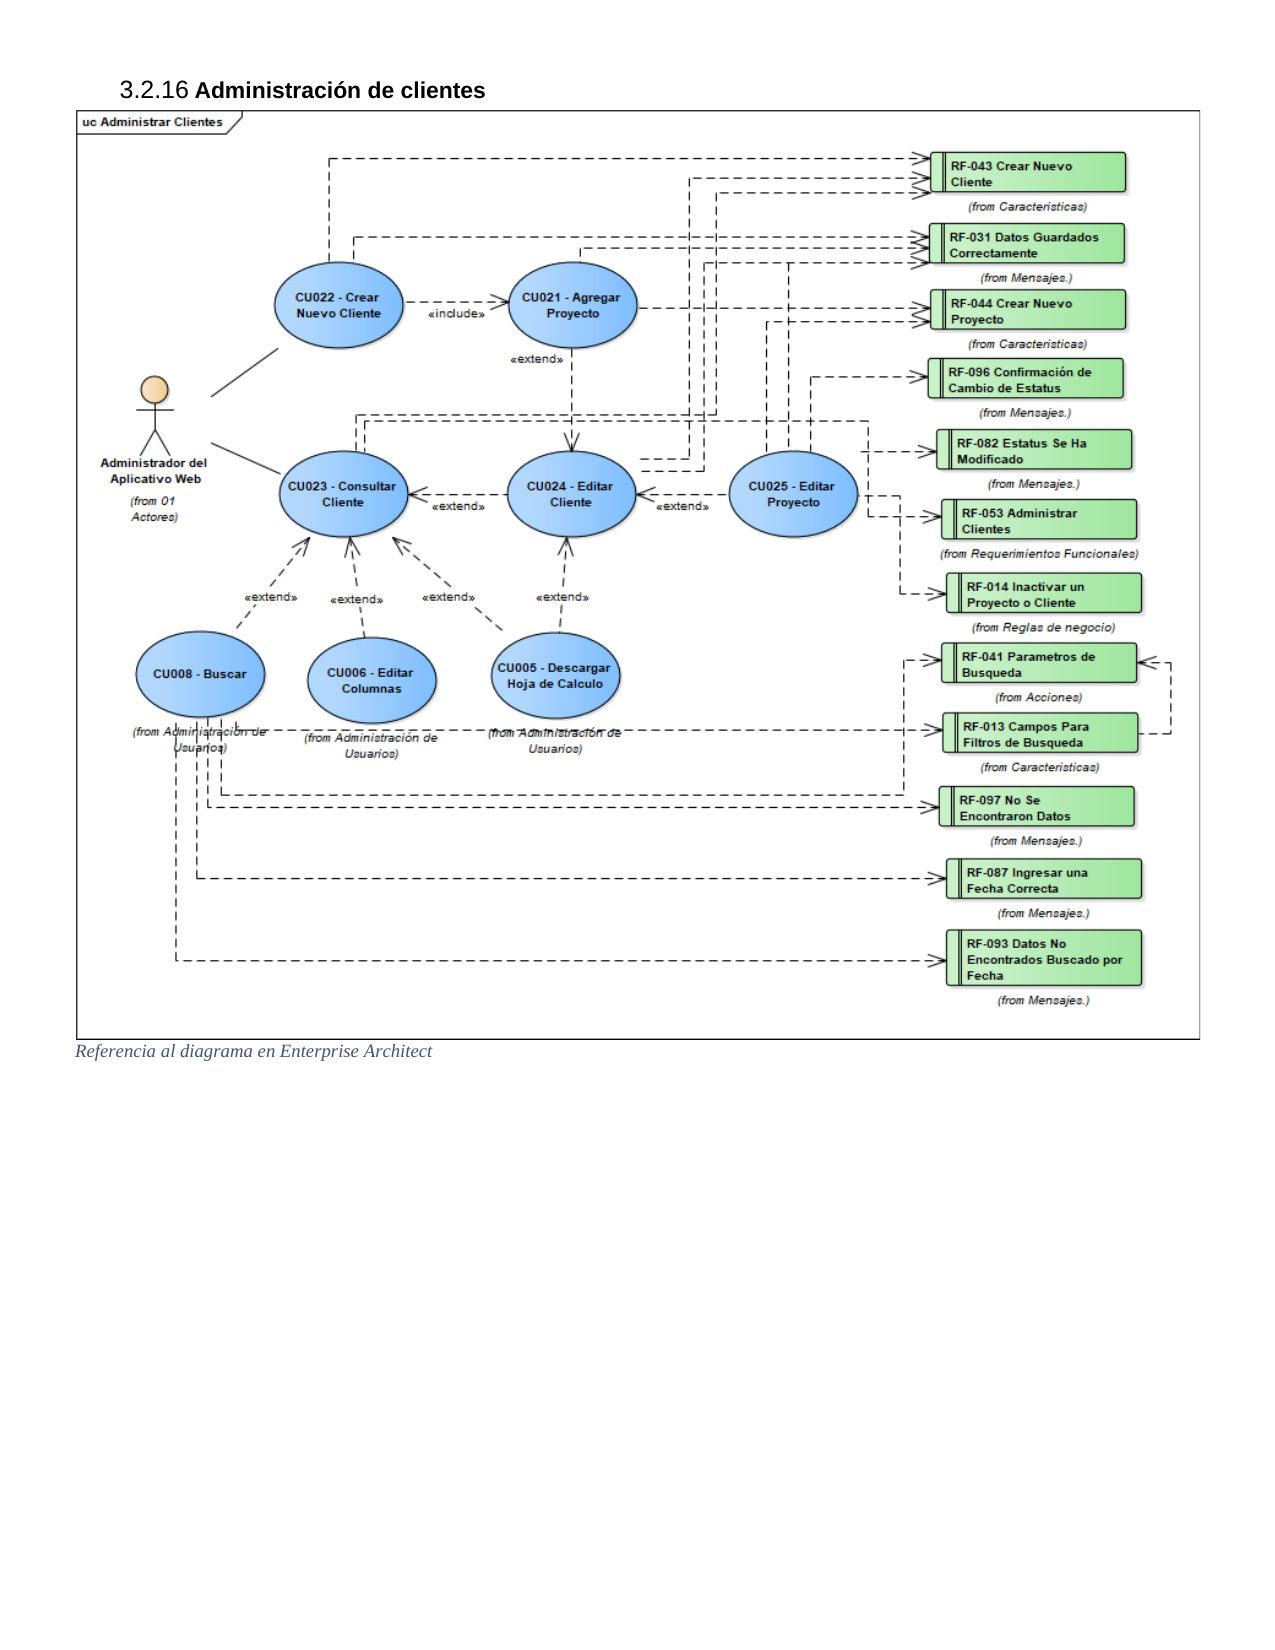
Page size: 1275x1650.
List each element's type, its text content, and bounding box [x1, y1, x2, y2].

subtitle Administración de clientes [119, 75, 1200, 104]
picture [75, 110, 1200, 1040]
text Referencia al diagrama en Enterprise Architect [75, 1040, 1200, 1061]
